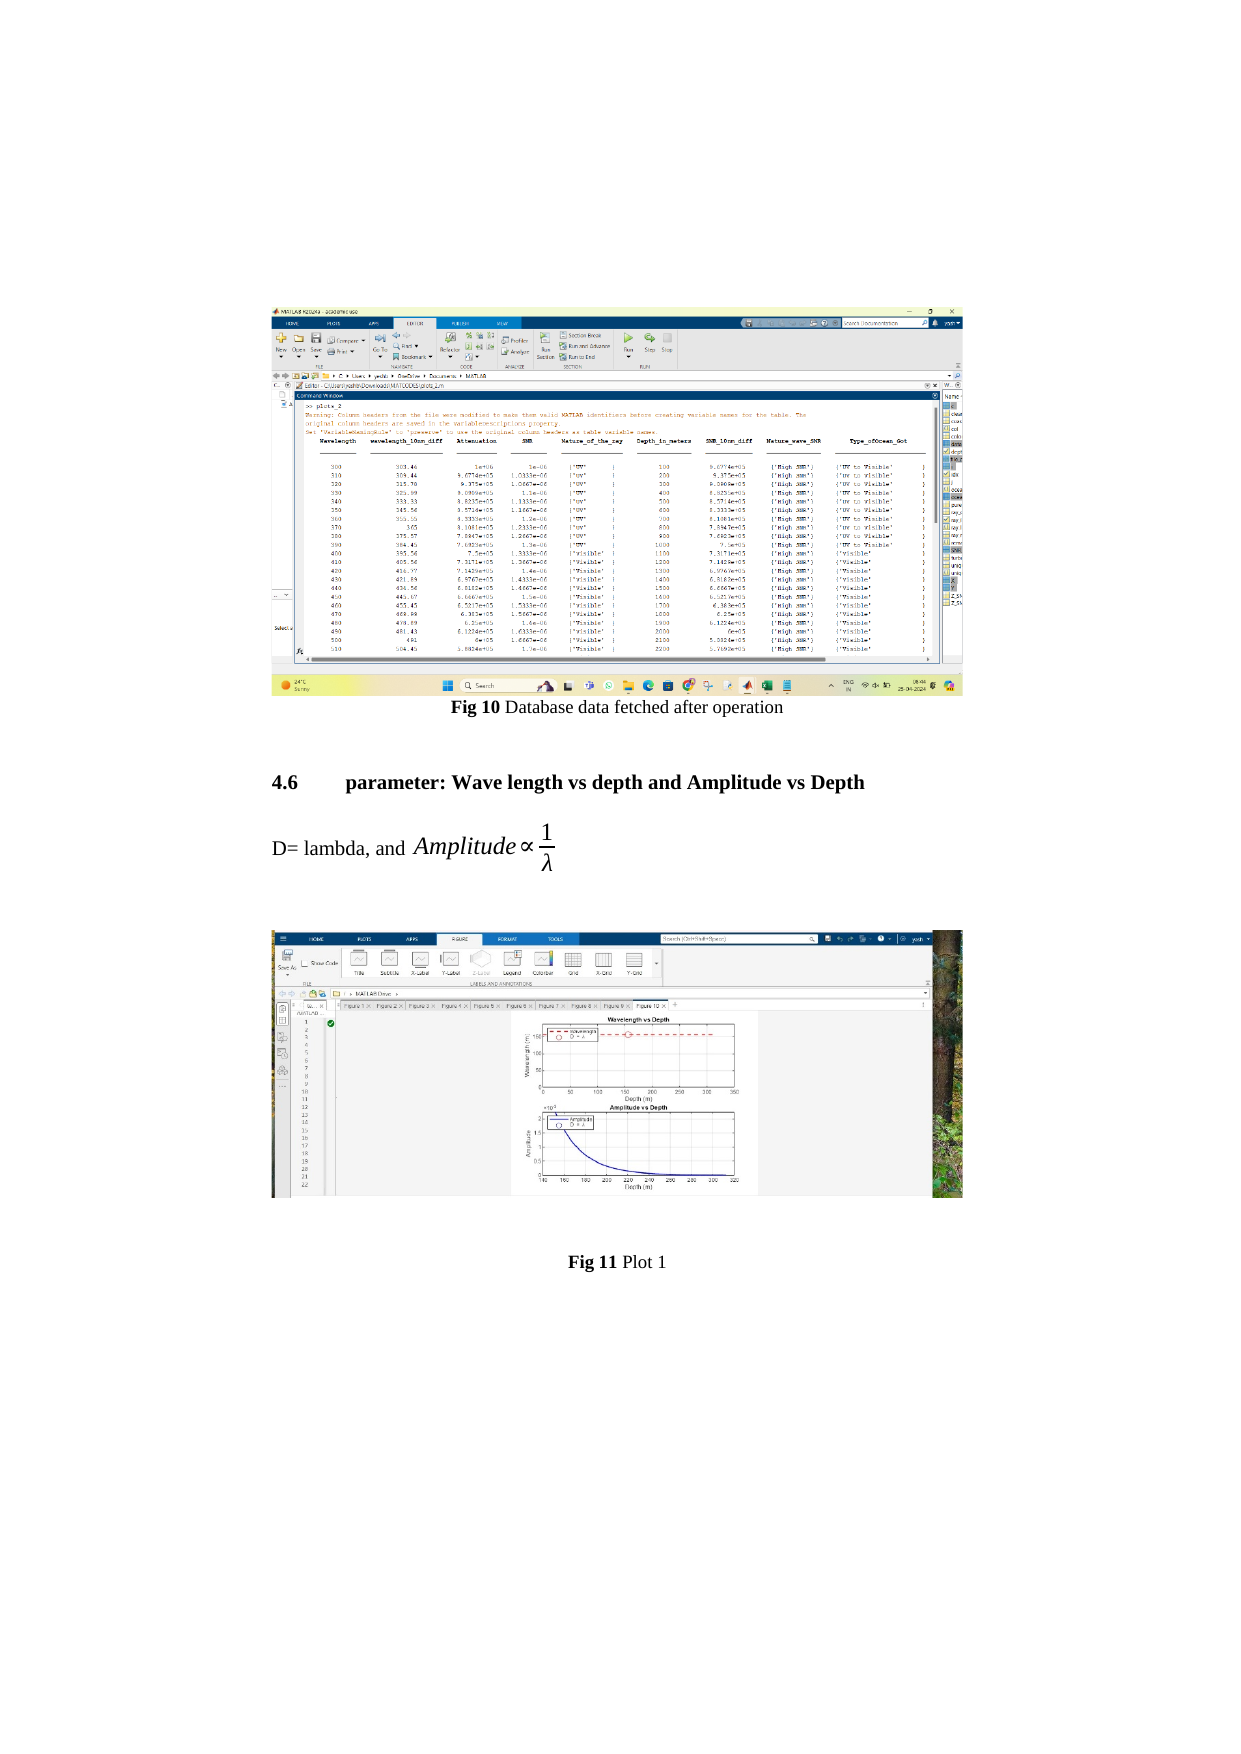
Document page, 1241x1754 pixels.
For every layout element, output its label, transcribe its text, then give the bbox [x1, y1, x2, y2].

text D= lambda, and [272, 818, 963, 877]
text Fig 11 Plot 1 [272, 1251, 963, 1272]
text 4.6 parameter: Wave length vs depth and Amplitude vs Depth [272, 770, 963, 794]
picture [271, 307, 963, 696]
picture [271, 930, 963, 1198]
text Fig 10 Database data fetched after operation [272, 696, 963, 717]
